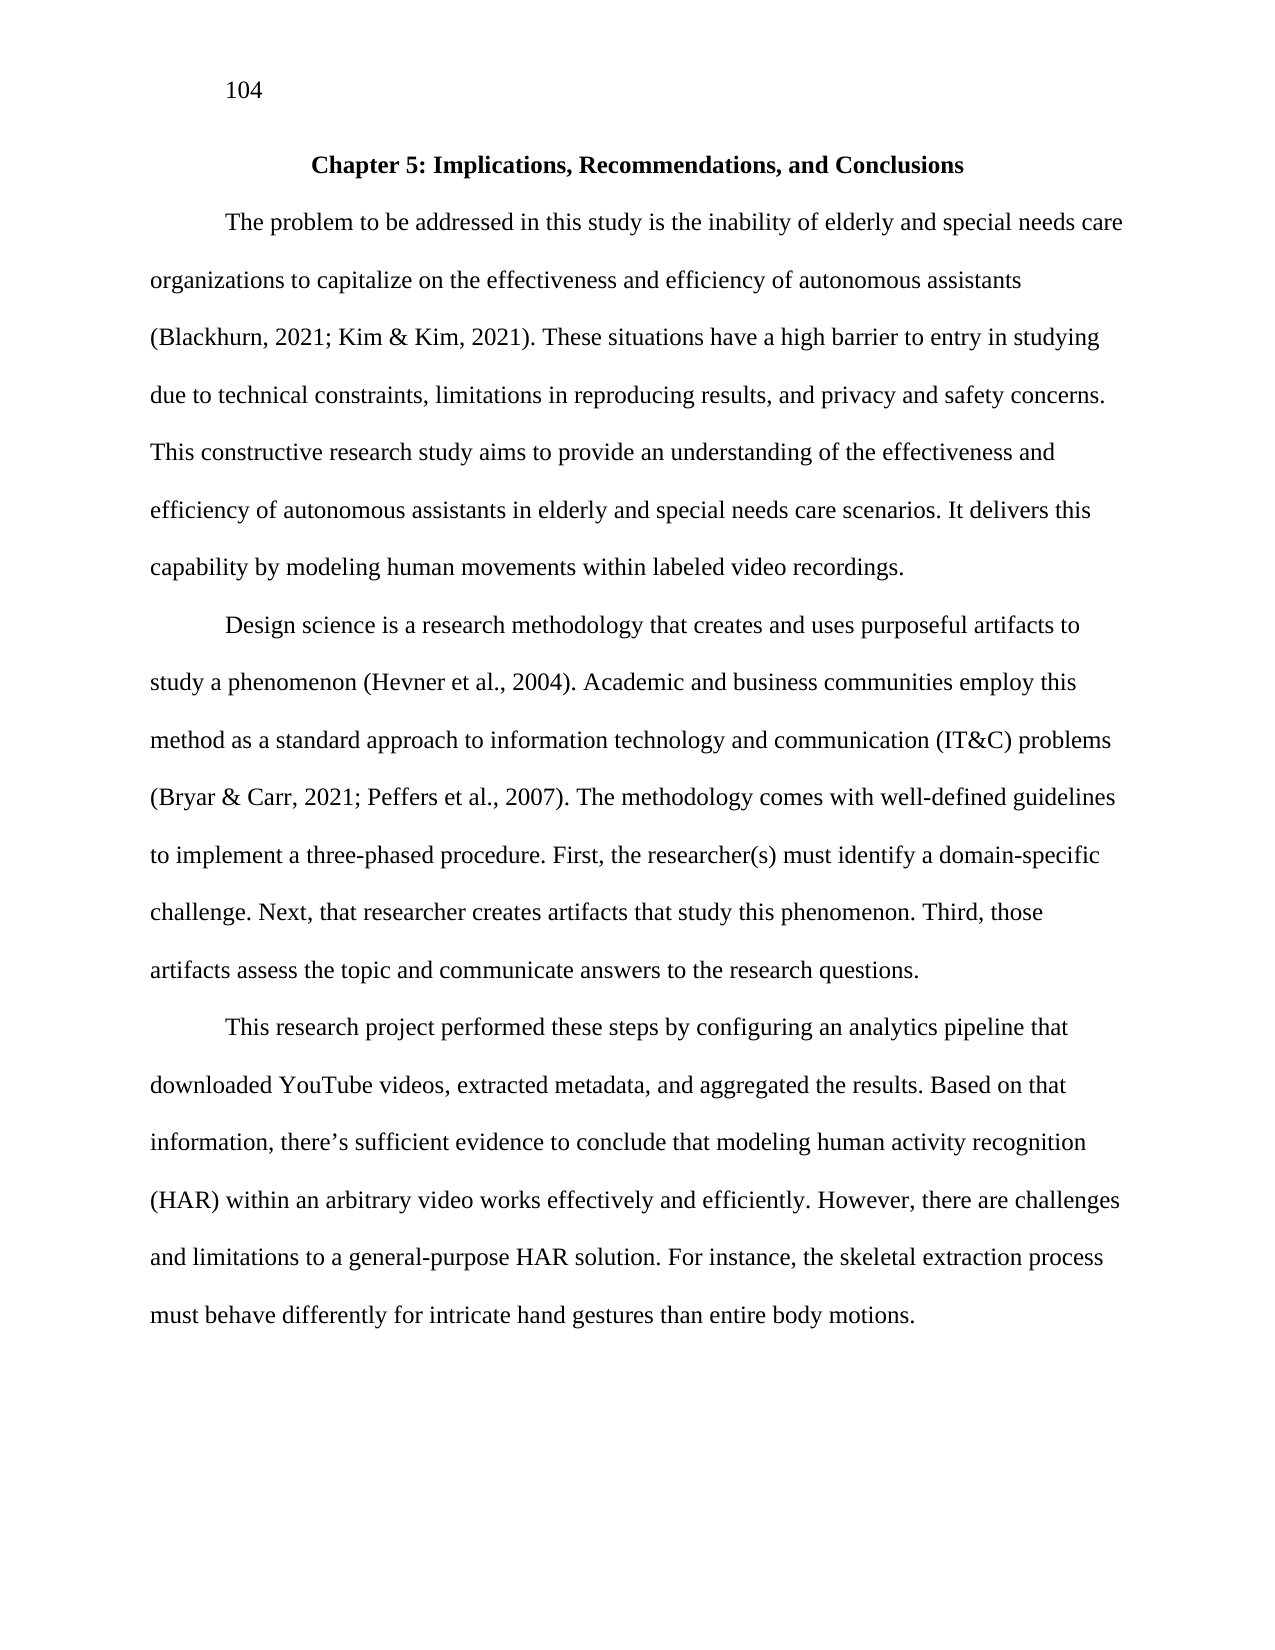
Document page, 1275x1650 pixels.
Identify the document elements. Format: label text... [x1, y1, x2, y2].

text Design science is a research methodology that creates and uses purposeful artifacts to study a phenomenon (Hevner et al., 2004). Academic and business communities employ this method as a standard approach to information technology and communication (IT&C) problems (Bryar & Carr, 2021; Peffers et al., 2007). The methodology comes with well-defined guidelines to implement a three-phased procedure. First, the researcher(s) must identify a domain-specific challenge. Next, that researcher creates artifacts that study this phenomenon. Third, those artifacts assess the topic and communicate answers to the research questions. [150, 610, 1125, 984]
subtitle Chapter 5: Implications, Recommendations, and Conclusions [150, 150, 1125, 179]
text The problem to be addressed in this study is the inability of elderly and special needs care organizations to capitalize on the effectiveness and efficiency of autonomous assistants (Blackhurn, 2021; Kim & Kim, 2021). These situations have a high barrier to entry in studying due to technical constraints, limitations in reproducing results, and privacy and safety concerns. This constructive research study aims to provide an understanding of the effectiveness and efficiency of autonomous assistants in elderly and special needs care scenarios. It delivers this capability by modeling human movements within labeled video recordings. [150, 207, 1125, 581]
text This research project performed these steps by configuring an analytics pipeline that downloaded YouTube videos, extracted metadata, and aggregated the results. Based on that information, there’s sufficient evidence to conclude that modeling human activity recognition (HAR) within an arbitrary video works effectively and efficiently. However, there are challenges and limitations to a general-purpose HAR solution. For instance, the skeletal extraction process must behave differently for intricate hand gestures than entire body motions. [150, 1012, 1125, 1329]
